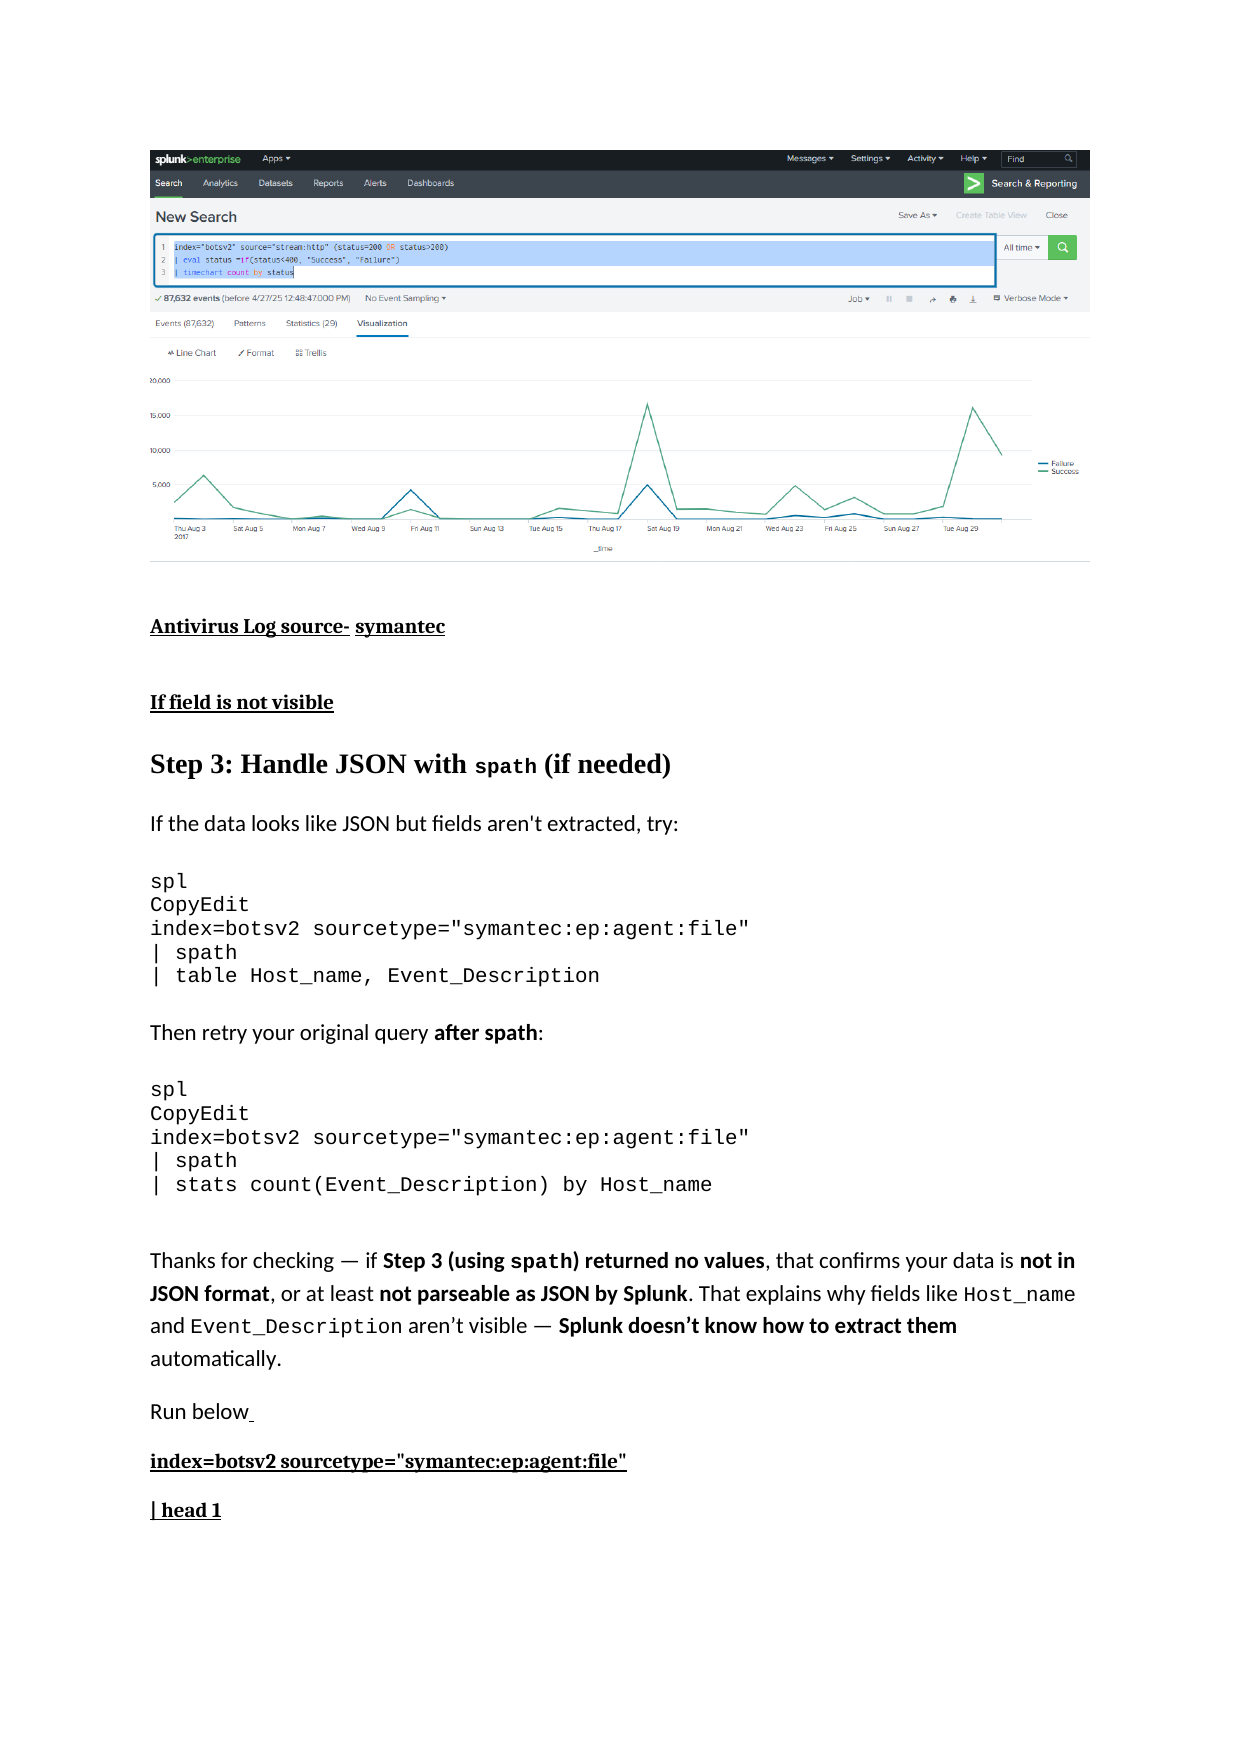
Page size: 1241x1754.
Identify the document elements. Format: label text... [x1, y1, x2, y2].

text spl [150, 871, 1090, 894]
text | spath [150, 1150, 1090, 1174]
text Antivirus Log source- symantec [150, 614, 1090, 638]
text If the data looks like JSON but fields aren't extracted, try: [150, 809, 1090, 837]
text CopyEdit [150, 1103, 1090, 1127]
text index=botsv2 sourcetype="symantec:ep:agent:file" [150, 918, 1090, 942]
text index=botsv2 sourcetype="symantec:ep:agent:file" [150, 1450, 1090, 1474]
text Thanks for checking — if Step 3 (using spath) returned no values, that confirms your data is not in JSON format, or at least not parseable as JSON by Splunk. That explains why fields like Host_name and Event_Description aren’t visible — Splunk doesn’t know how to extract them automatically. [150, 1246, 1090, 1372]
text Run below [150, 1397, 1090, 1425]
text | spath [150, 942, 1090, 965]
text | head 1 [150, 1498, 1090, 1522]
text | table Host_name, Event_Description [150, 965, 1090, 989]
text CopyEdit [150, 894, 1090, 918]
text | stats count(Event_Description) by Host_name [150, 1174, 1090, 1198]
text If field is not visible [150, 691, 1090, 715]
text spl [150, 1079, 1090, 1103]
picture [150, 150, 1091, 562]
subtitle Step 3: Handle JSON with spath (if needed) [150, 748, 1090, 780]
text Then retry your original query after spath: [150, 1018, 1090, 1046]
text index=botsv2 sourcetype="symantec:ep:agent:file" [150, 1127, 1090, 1150]
